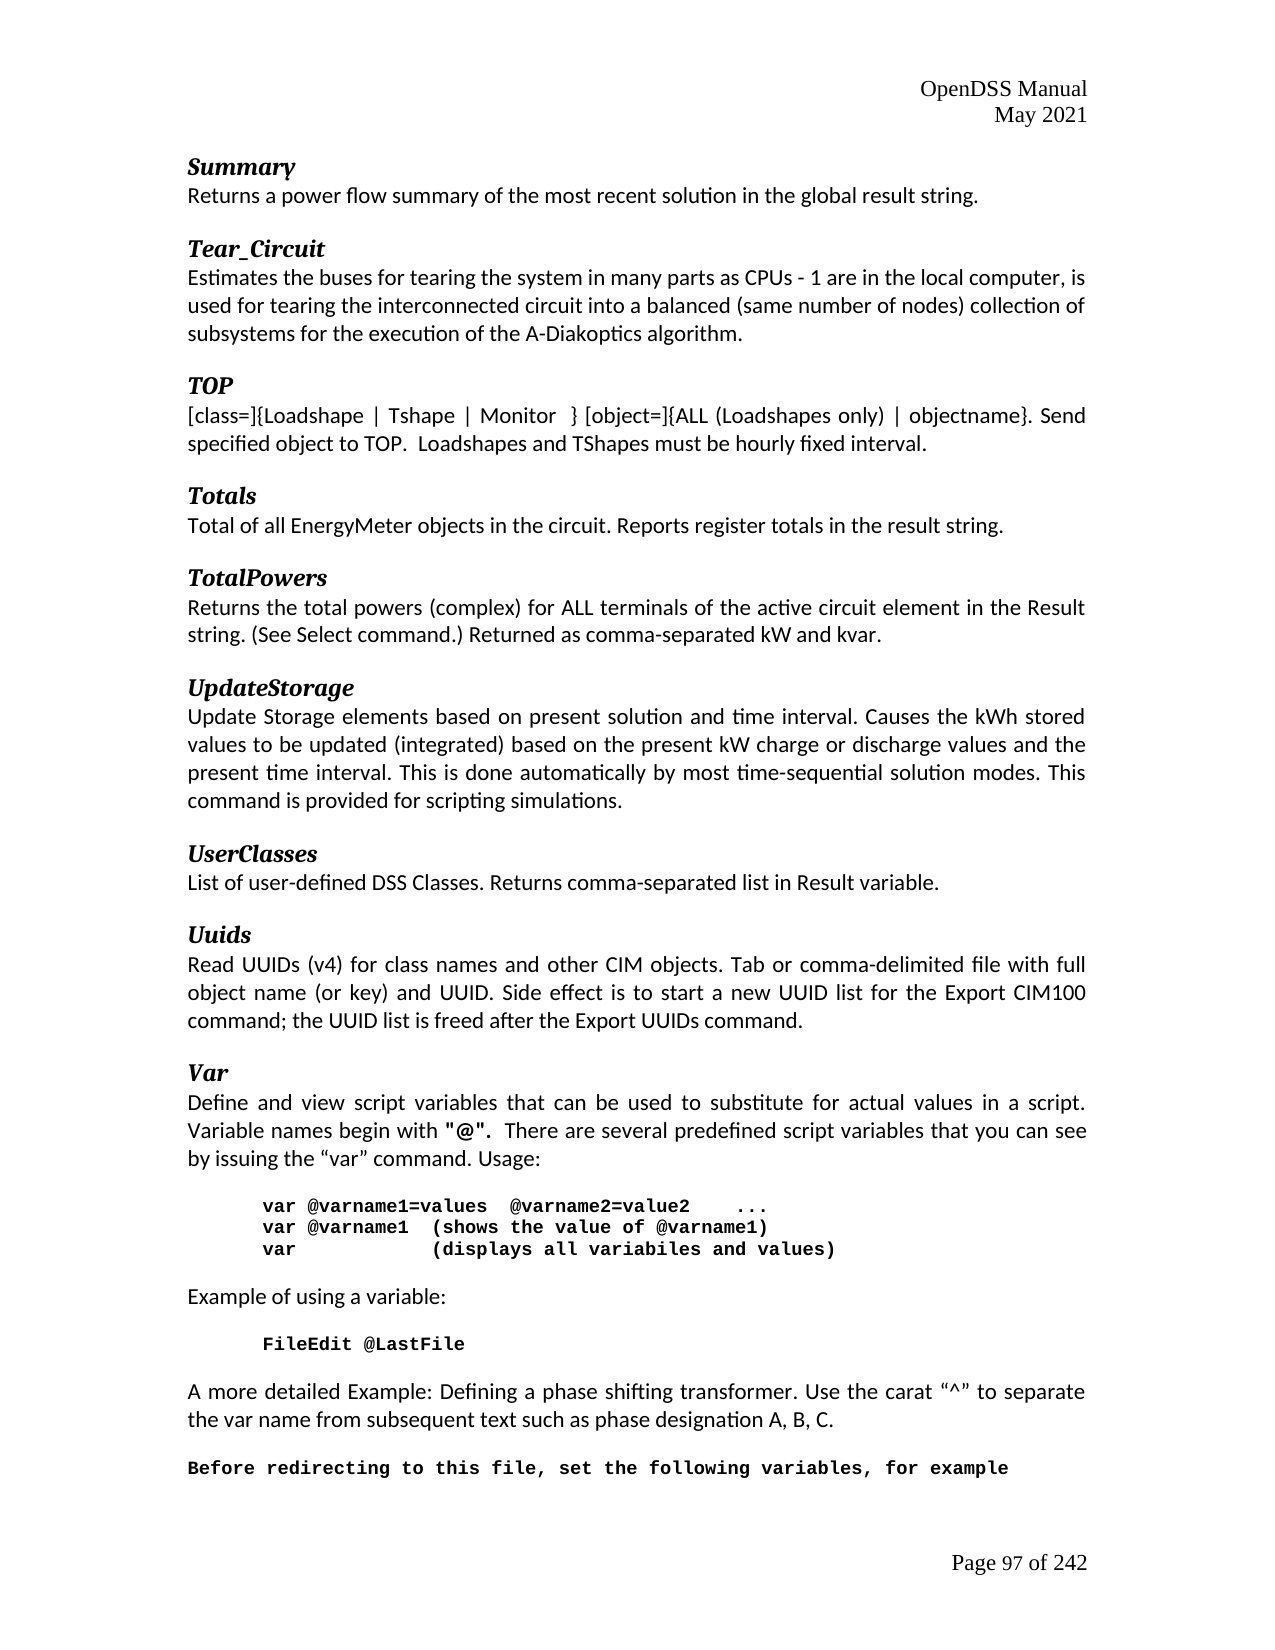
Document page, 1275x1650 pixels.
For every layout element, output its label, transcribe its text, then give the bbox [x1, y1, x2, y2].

subtitle TOP [187, 372, 1087, 401]
text Define and view script variables that can be used to substitute for actual values in a script. Variable names begin with "@". There are several predefined script variables that you can see by issuing the “var” command. Usage: [187, 1088, 1087, 1172]
subtitle Summary [187, 153, 1087, 181]
text Returns the total powers (complex) for ALL terminals of the active circuit element in the Result string. (See Select command.) Returned as comma-separated kW and kvar. [187, 593, 1087, 649]
text A more detailed Example: Defining a phase shifting transformer. Use the carat “^” to separate the var name from subsequent text such as phase designation A, B, C. [187, 1377, 1087, 1433]
subtitle UpdateStorage [187, 674, 1087, 702]
text Returns a power flow summary of the most recent solution in the global result string. [187, 181, 1087, 209]
subtitle UserClasses [187, 839, 1087, 868]
subtitle Uuids [187, 921, 1087, 950]
subtitle Var [187, 1059, 1087, 1088]
text Read UUIDs (v4) for class names and other CIM objects. Tab or comma-delimited file with full object name (or key) and UUID. Side effect is to start a new UUID list for the Export CIM100 command; the UUID list is freed after the Export UUIDs command. [187, 950, 1087, 1034]
text [class=]{Loadshape | Tshape | Monitor } [object=]{ALL (Loadshapes only) | objectname}. Send specified object to TOP. Loadshapes and TShapes must be hourly fixed interval. [187, 401, 1087, 457]
subtitle Tear_Circuit [187, 234, 1087, 263]
text Estimates the buses for tearing the system in many parts as CPUs - 1 are in the local computer, is used for tearing the interconnected circuit into a balanced (same number of nodes) collection of subsystems for the execution of the A-Diakoptics algorithm. [187, 263, 1087, 347]
text List of user-defined DSS Classes. Returns comma-separated list in Result variable. [187, 868, 1087, 896]
subtitle Totals [187, 482, 1087, 511]
text Total of all EnergyMeter objects in the circuit. Reports register totals in the result string. [187, 511, 1087, 539]
text Before redirecting to this file, set the following variables, for example [187, 1458, 1087, 1480]
text Update Storage elements based on present solution and time interval. Causes the kWh stored values to be updated (integrated) based on the present kW charge or discharge values and the present time interval. This is done automatically by most time-sequential solution modes. This command is provided for scripting simulations. [187, 702, 1087, 814]
text var @varname1 (shows the value of @varname1) [262, 1218, 1087, 1239]
text var @varname1=values @varname2=value2 ... [262, 1197, 1087, 1218]
text FileEdit @LastFile [262, 1335, 1087, 1356]
text var (displays all variabiles and values) [262, 1239, 1087, 1261]
text Example of using a variable: [187, 1282, 1087, 1310]
subtitle TotalPowers [187, 564, 1087, 593]
